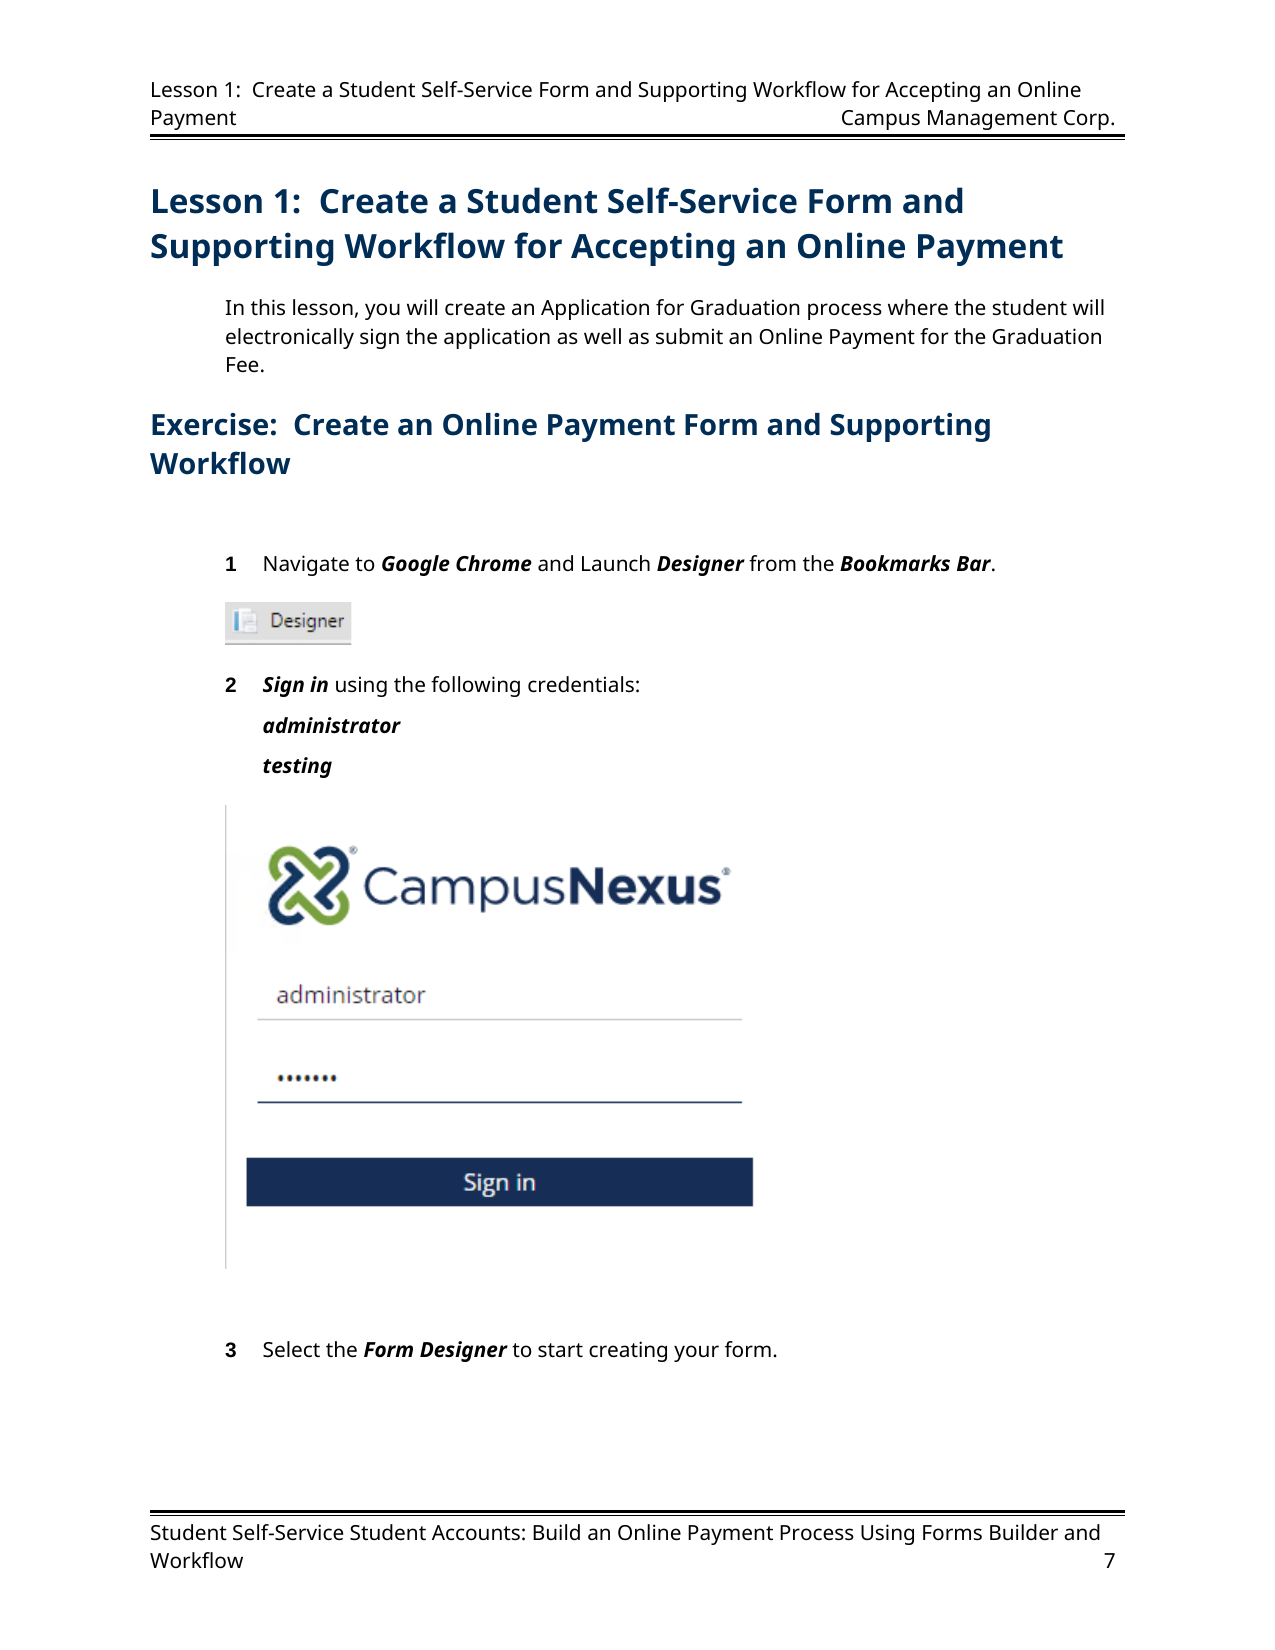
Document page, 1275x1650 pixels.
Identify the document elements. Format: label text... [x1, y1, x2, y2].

picture [225, 602, 352, 645]
text Sign in using the following credentials: [225, 670, 1125, 698]
text In this lesson, you will create an Application for Graduation process where the student will electronically sign the application as well as submit an Online Payment for the Graduation Fee. [225, 293, 1125, 379]
list testing [262, 752, 1125, 780]
subtitle Lesson 1: Create a Student Self-Service Form and Supporting Workflow for Accepting an Online Payment [150, 178, 1125, 268]
subtitle Exercise: Create an Online Payment Form and Supporting Workflow [150, 404, 1125, 483]
picture [225, 805, 772, 1269]
text Select the Form Designer to start creating your form. [225, 1335, 1125, 1363]
list administrator [262, 711, 1125, 739]
text Navigate to Google Chrome and Launch Designer from the Bookmarks Bar. [225, 549, 1125, 578]
